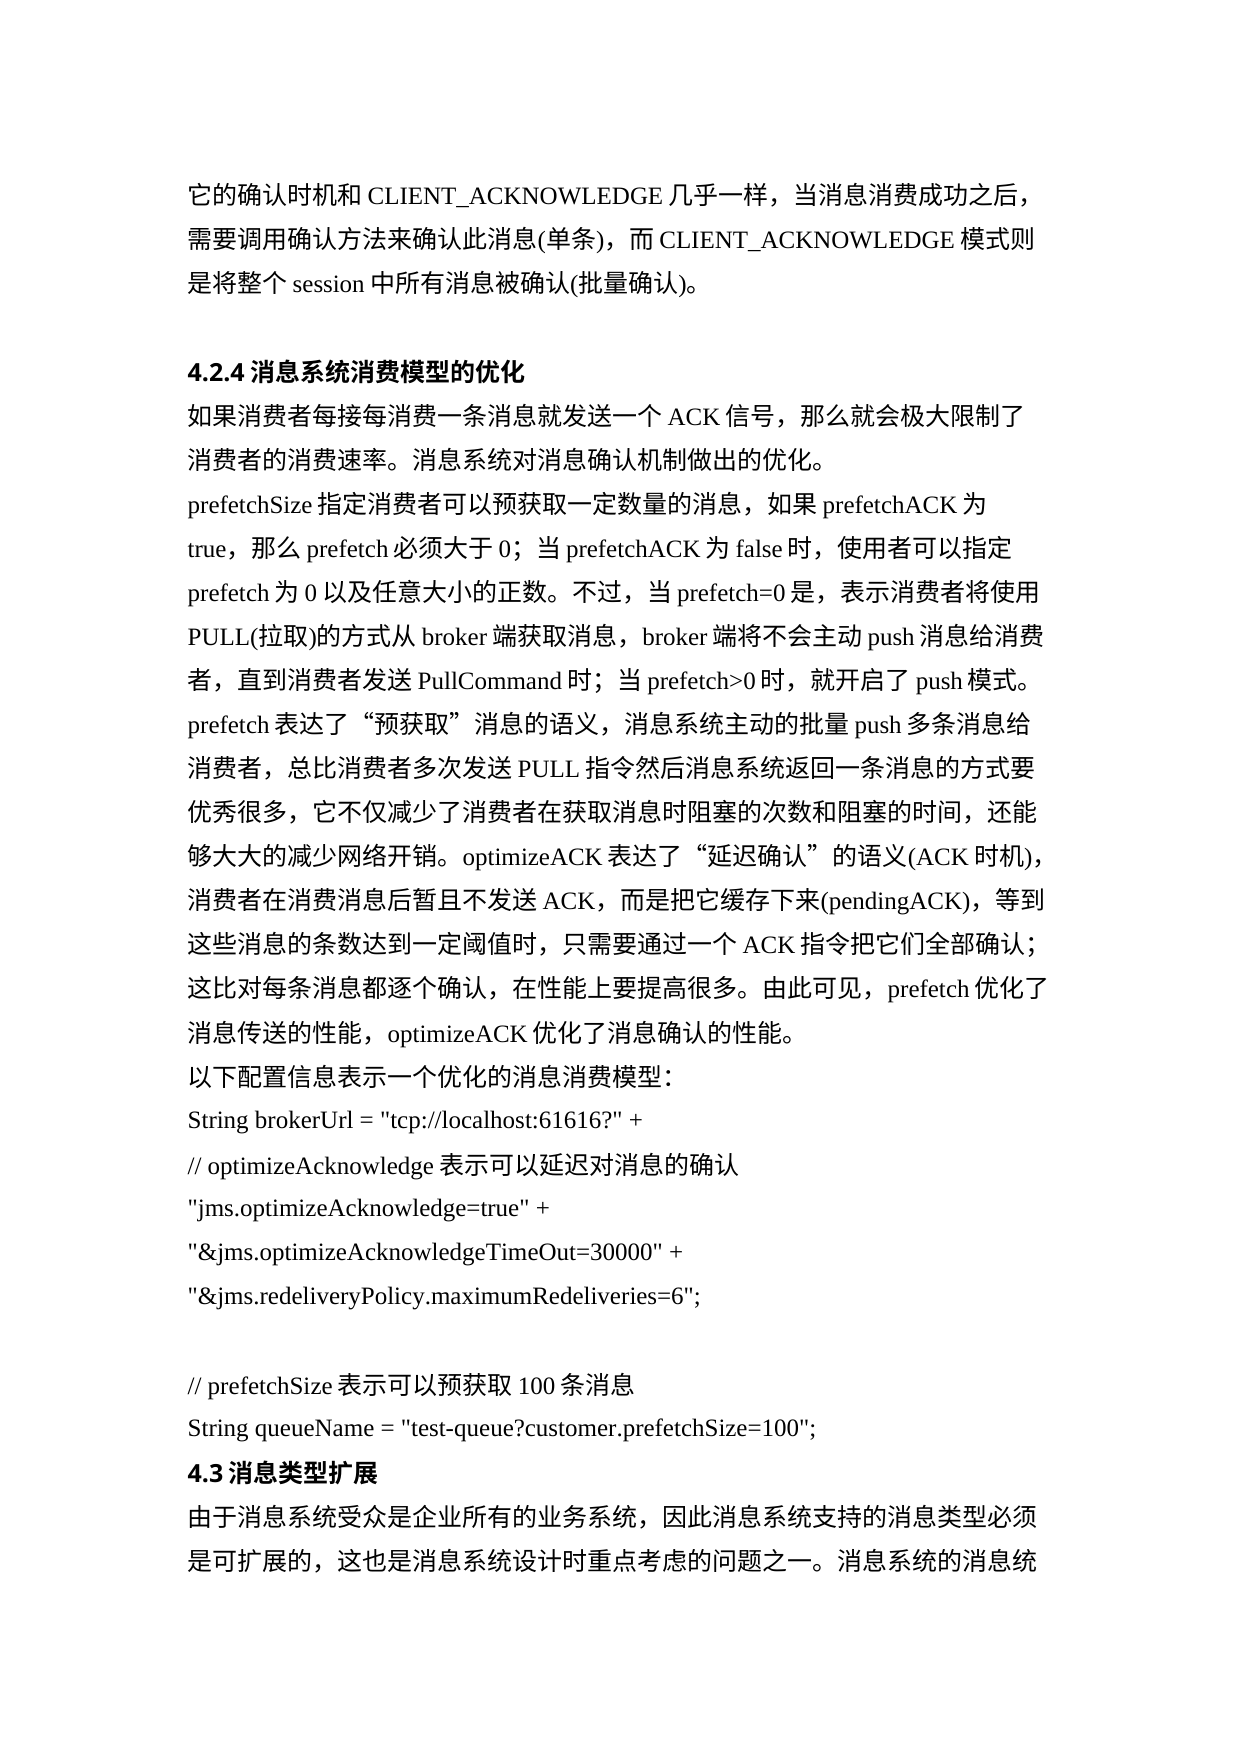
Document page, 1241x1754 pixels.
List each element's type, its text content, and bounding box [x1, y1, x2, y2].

text prefetchSize指定消费者可以预获取一定数量的消息，如果prefetchACK为true，那么prefetch必须大于0；当prefetchACK为false时，使用者可以指定prefetch为0以及任意大小的正数。不过，当prefetch=0是，表示消费者将使用PULL(拉取)的方式从broker端获取消息，broker端将不会主动push消息给消费者，直到消费者发送PullCommand时；当prefetch>0时，就开启了push模式。 [187, 480, 1050, 701]
text "jms.optimizeAcknowledge=true" + [187, 1185, 1050, 1229]
text 4.3消息类型扩展 [187, 1450, 1050, 1494]
text prefetch表达了“预获取”消息的语义，消息系统主动的批量push多条消息给消费者，总比消费者多次发送PULL指令然后消息系统返回一条消息的方式要优秀很多，它不仅减少了消费者在获取消息时阻塞的次数和阻塞的时间，还能够大大的减少网络开销。optimizeACK表达了“延迟确认”的语义(ACK时机)，消费者在消费消息后暂且不发送ACK，而是把它缓存下来(pendingACK)，等到这些消息的条数达到一定阈值时，只需要通过一个ACK指令把它们全部确认；这比对每条消息都逐个确认，在性能上要提高很多。由此可见，prefetch优化了消息传送的性能，optimizeACK优化了消息确认的性能。 [187, 701, 1050, 1053]
text // optimizeAcknowledge表示可以延迟对消息的确认 [187, 1141, 1050, 1185]
text "&jms.optimizeAcknowledgeTimeOut=30000" + [187, 1229, 1050, 1273]
text 4.2.4消息系统消费模型的优化 [187, 348, 1050, 392]
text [187, 1494, 1050, 1582]
text // prefetchSize表示可以预获取100条消息 [187, 1362, 1050, 1406]
text 如果消费者每接每消费一条消息就发送一个ACK信号，那么就会极大限制了消费者的消费速率。消息系统对消息确认机制做出的优化。 [187, 392, 1050, 480]
text "&jms.redeliveryPolicy.maximumRedeliveries=6"; [187, 1273, 1050, 1318]
text String brokerUrl = "tcp://localhost:61616?" + [187, 1097, 1050, 1141]
text 以下配置信息表示一个优化的消息消费模型： [187, 1053, 1050, 1097]
text 它的确认时机和CLIENT_ACKNOWLEDGE几乎一样，当消息消费成功之后，需要调用确认方法来确认此消息(单条)，而CLIENT_ACKNOWLEDGE模式则是将整个session中所有消息被确认(批量确认)。 [187, 172, 1050, 304]
text String queueName = "test-queue?customer.prefetchSize=100"; [187, 1406, 1050, 1450]
